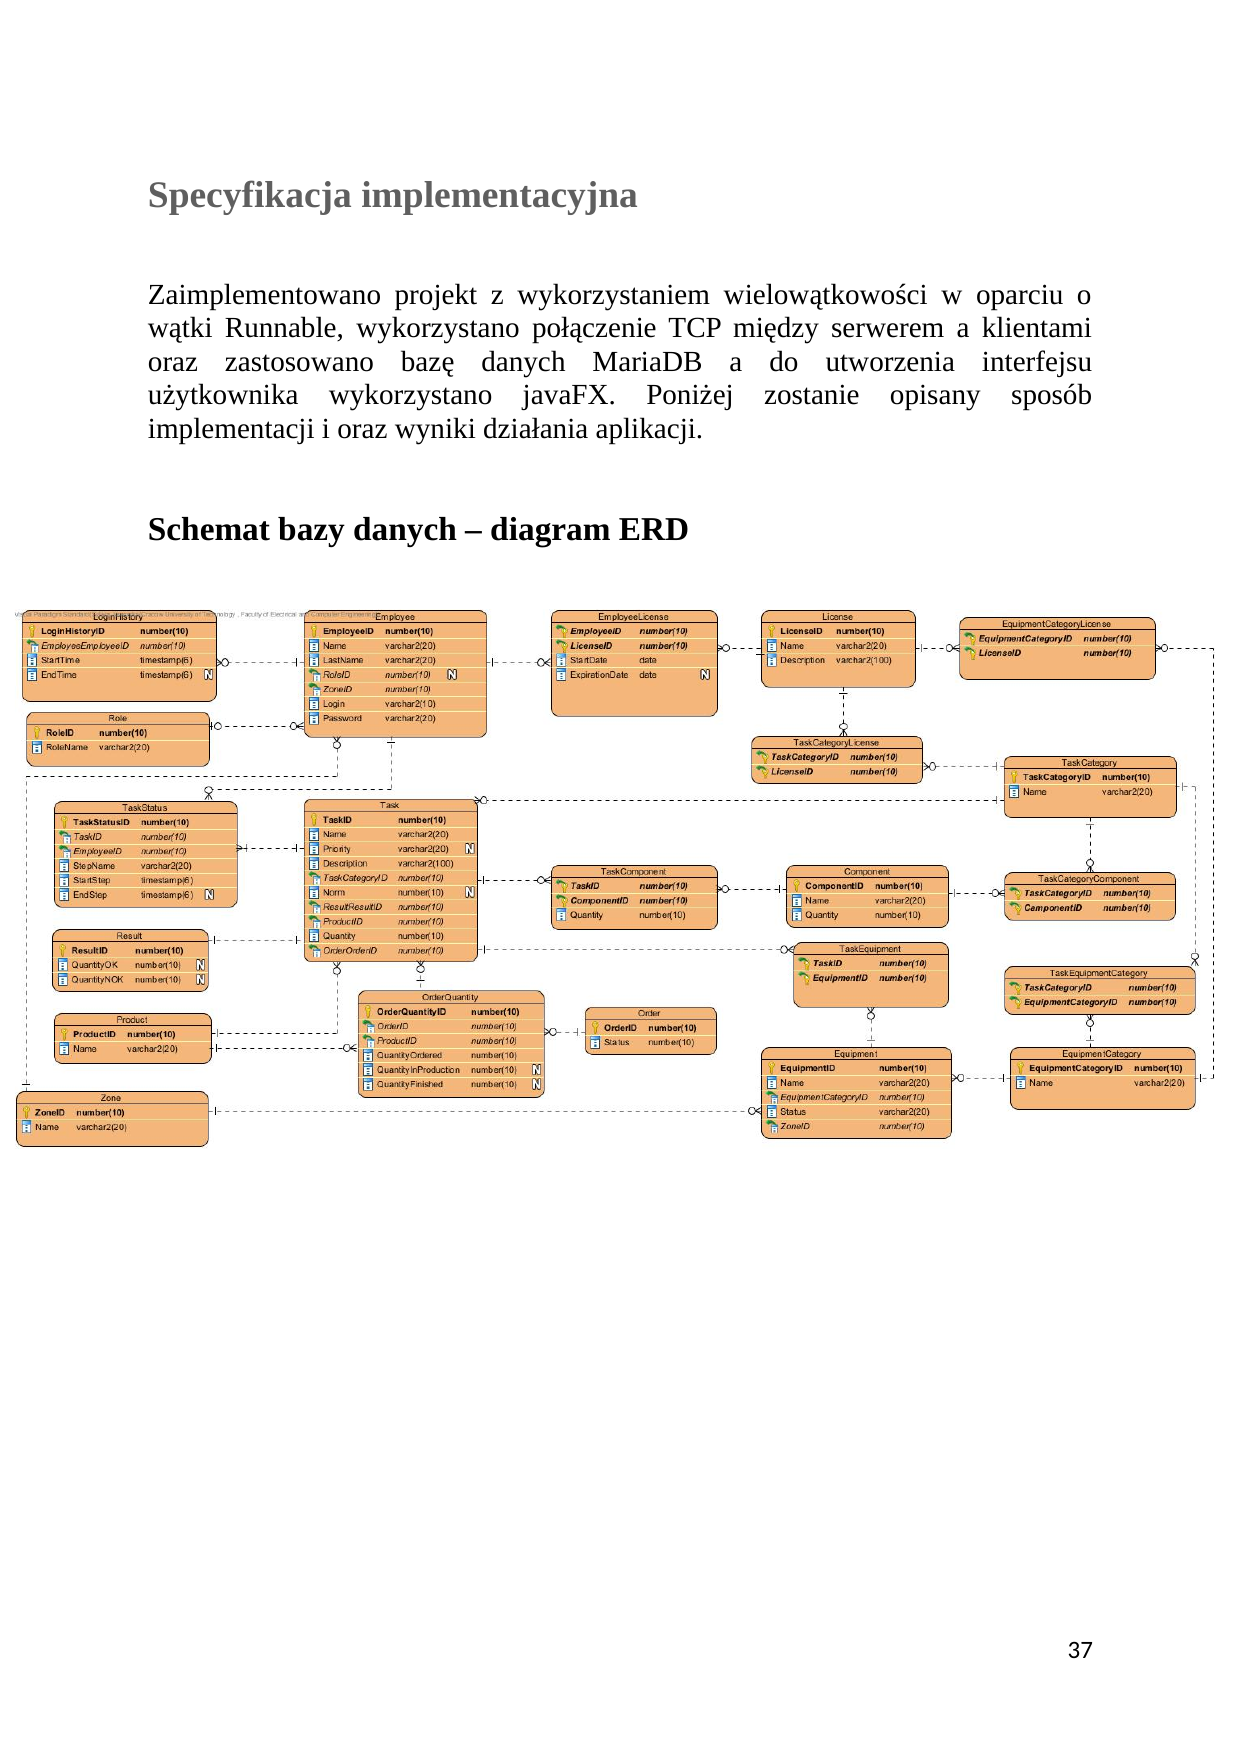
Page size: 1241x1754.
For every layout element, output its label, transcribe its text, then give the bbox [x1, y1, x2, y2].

subtitle Specyfikacja implementacyjna [148, 173, 1093, 216]
picture [14, 609, 1215, 1149]
subtitle Schemat bazy danych – diagram ERD [148, 510, 1093, 548]
text Zaimplementowano projekt z wykorzystaniem wielowątkowości w oparciu o wątki Runnable, wykorzystano połączenie TCP między serwerem a klientami oraz zastosowano bazę danych MariaDB a do utworzenia interfejsu użytkownika wykorzystano javaFX. Poniżej zostanie opisany sposób implementacji i oraz wyniki działania aplikacji. [148, 277, 1093, 444]
